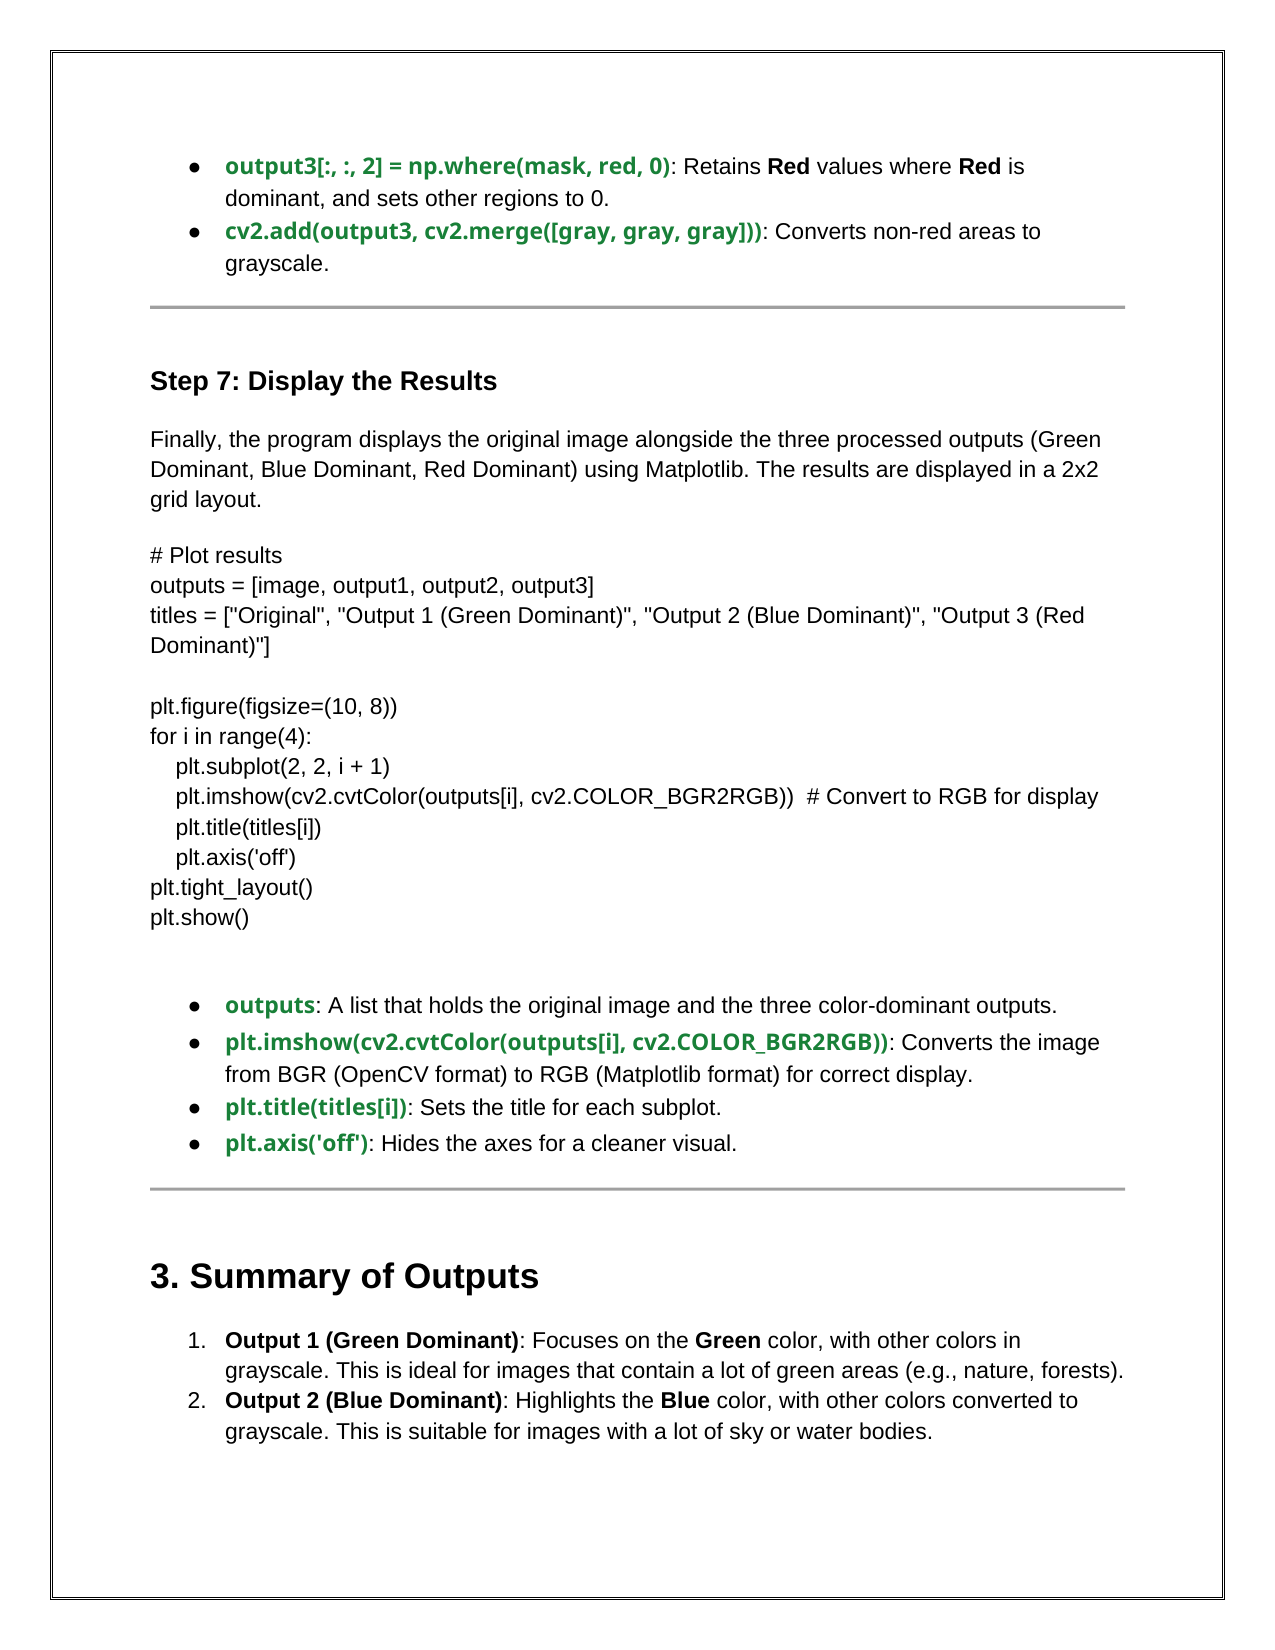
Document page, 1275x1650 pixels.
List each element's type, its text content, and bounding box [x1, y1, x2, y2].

text plt.imshow(cv2.cvtColor(outputs[i], cv2.COLOR_BGR2RGB)) # Convert to RGB for display [150, 783, 1125, 809]
list plt.imshow(cv2.cvtColor(outputs[i], cv2.COLOR_BGR2RGB)): Converts the image from BGR (OpenCV format) to RGB (Matplotlib format) for correct display. [187, 1025, 1125, 1087]
text plt.axis('off') [150, 844, 1125, 870]
list outputs: A list that holds the original image and the three color-dominant outputs. [187, 989, 1125, 1021]
list output3[:, :, 2] = np.where(mask, red, 0): Retains Red values where Red is dominant, and sets other regions to 0. [187, 150, 1125, 211]
subtitle Step 7: Display the Results [150, 365, 1125, 396]
list cv2.add(output3, cv2.merge([gray, gray, gray])): Converts non-red areas to grayscale. [187, 215, 1125, 277]
list plt.axis('off'): Hides the axes for a cleaner visual. [187, 1127, 1125, 1158]
text plt.figure(figsize=(10, 8)) [150, 693, 1125, 719]
text Finally, the program displays the original image alongside the three processed outputs (Green Dominant, Blue Dominant, Red Dominant) using Matplotlib. The results are displayed in a 2x2 grid layout. [150, 426, 1125, 513]
list plt.title(titles[i]): Sets the title for each subplot. [187, 1091, 1125, 1122]
text for i in range(4): [150, 723, 1125, 749]
text plt.subplot(2, 2, i + 1) [150, 753, 1125, 779]
text titles = ["Original", "Output 1 (Green Dominant)", "Output 2 (Blue Dominant)", "Output 3 (Red Dominant)"] [150, 602, 1125, 658]
subtitle 3. Summary of Outputs [150, 1255, 1125, 1296]
text # Plot results [150, 542, 1125, 568]
list Output 2 (Blue Dominant): Highlights the Blue color, with other colors converted to grayscale. This is suitable for images with a lot of sky or water bodies. [187, 1387, 1125, 1444]
text plt.tight_layout() [150, 874, 1125, 900]
text plt.show() [150, 904, 1125, 930]
list Output 1 (Green Dominant): Focuses on the Green color, with other colors in grayscale. This is ideal for images that contain a lot of green areas (e.g., nature, forests). [187, 1327, 1125, 1384]
text plt.title(titles[i]) [150, 813, 1125, 840]
text outputs = [image, output1, output2, output3] [150, 572, 1125, 598]
